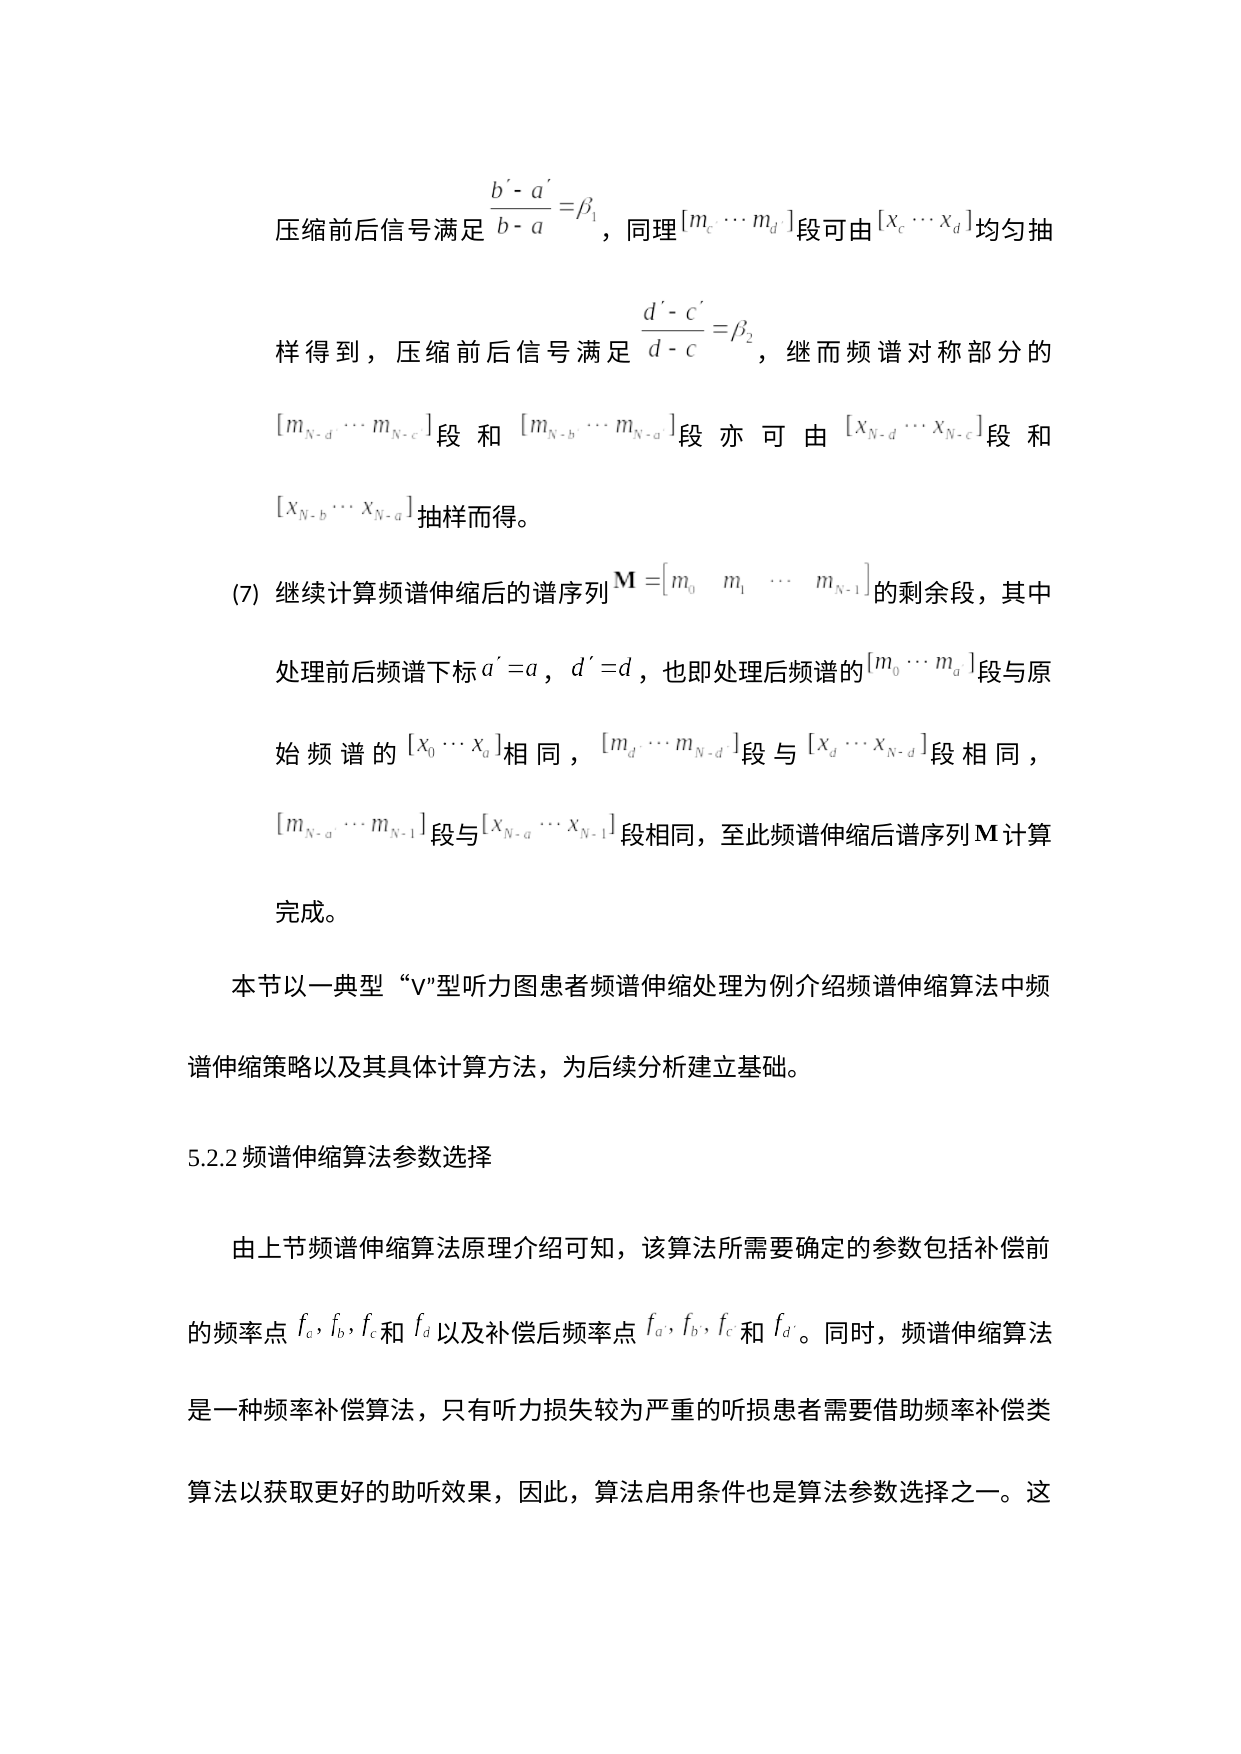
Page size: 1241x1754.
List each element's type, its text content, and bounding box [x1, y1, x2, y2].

text 5.2.2频谱伸缩算法参数选择 [187, 1123, 1053, 1188]
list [232, 162, 1053, 544]
list 继续计算频谱伸缩后的谱序列的剩余段，其中处理前后频谱下标，，也即处理后频谱的段与原始频谱的相同，段与段相同，段与段相同，至此频谱伸缩后谱序列计算完成。 [232, 553, 1053, 943]
text 本节以一典型“V”型听力图患者频谱伸缩处理为例介绍频谱伸缩算法中频谱伸缩策略以及其具体计算方法，为后续分析建立基础。 [187, 952, 1053, 1098]
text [187, 1214, 1053, 1523]
